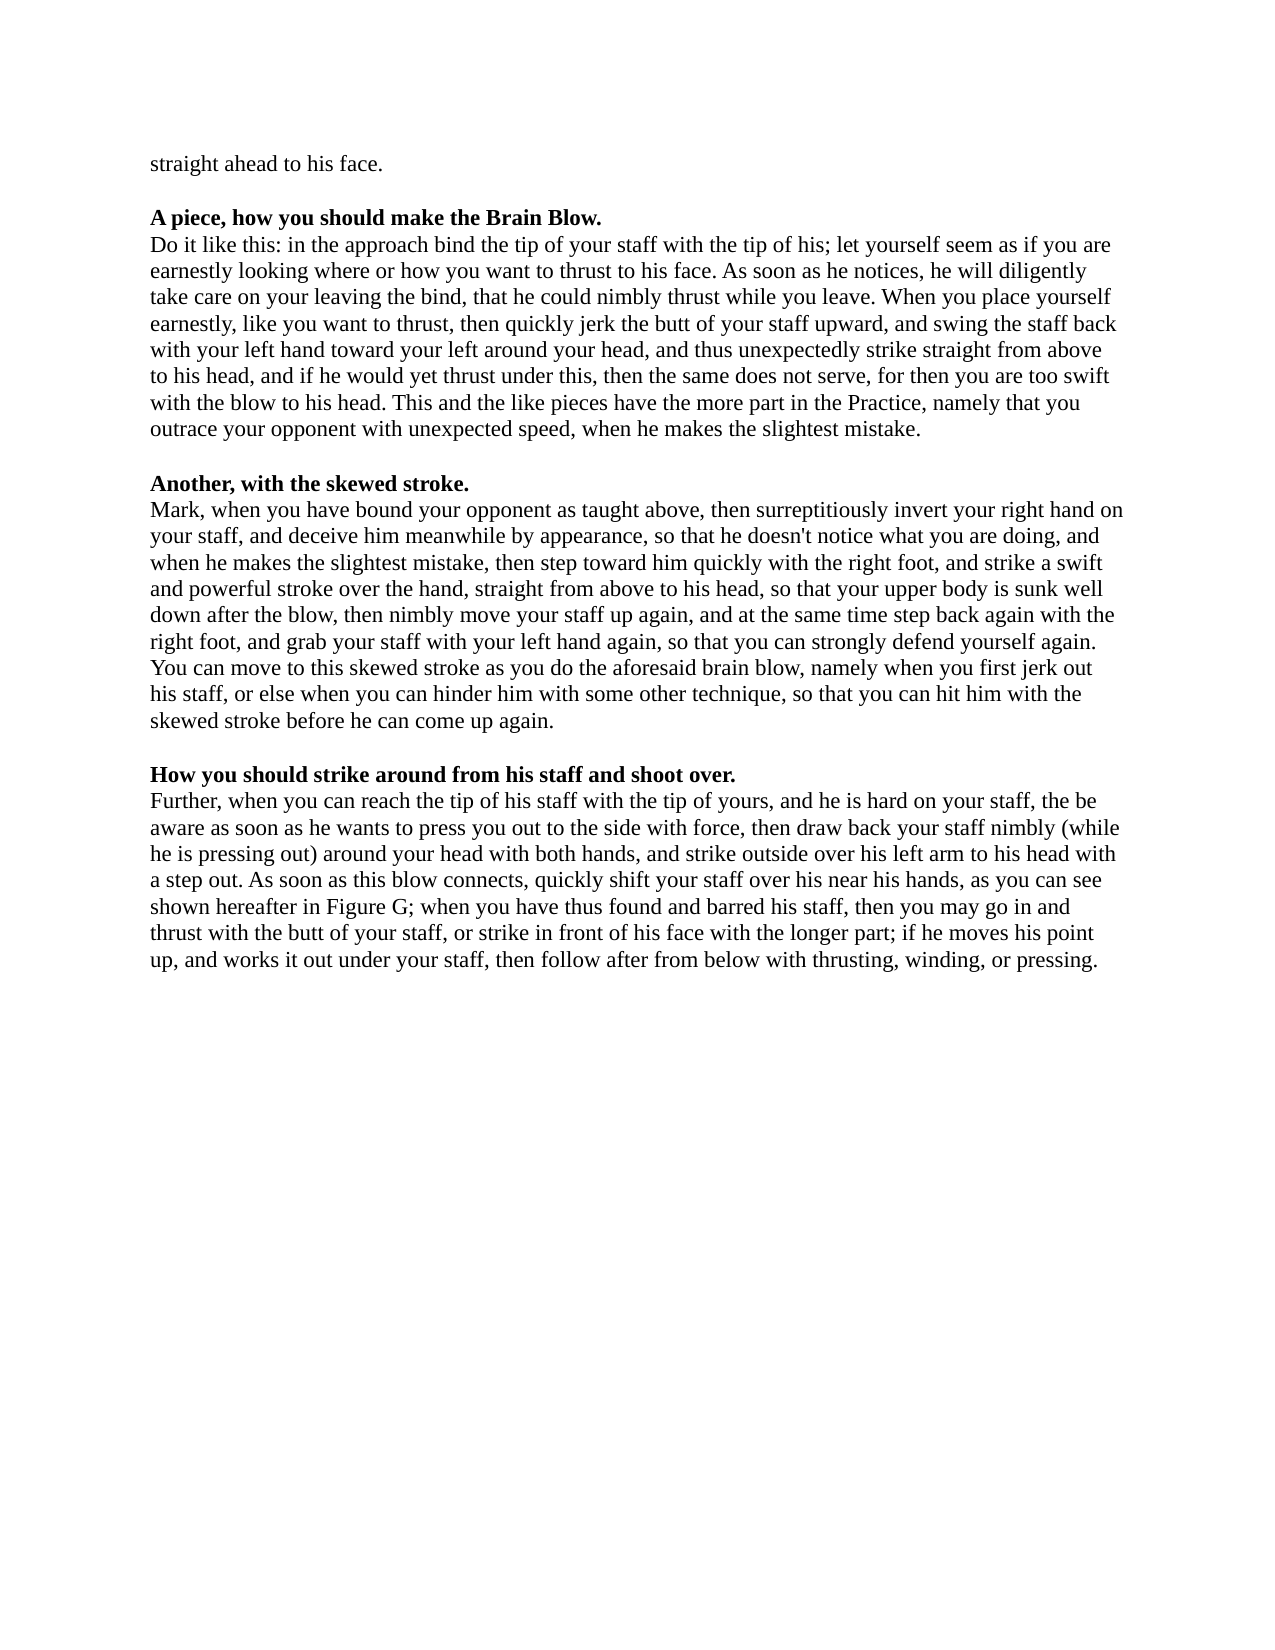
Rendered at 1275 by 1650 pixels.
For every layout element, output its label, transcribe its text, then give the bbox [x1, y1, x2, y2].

text Further, when you can reach the tip of his staff with the tip of yours, and he is hard on your staff, the be aware as soon as he wants to press you out to the side with force, then draw back your staff nimbly (while he is pressing out) around your head with both hands, and strike outside over his left arm to his head with a step out. As soon as this blow connects, quickly shift your staff over his near his hands, as you can see shown hereafter in Figure G; when you have thus found and barred his staff, then you may go in and thrust with the butt of your staff, or strike in front of his face with the longer part; if he moves his point up, and works it out under your staff, then follow after from below with thrusting, winding, or pressing. [150, 787, 1125, 972]
text Another, with the skewed stroke. [150, 469, 1125, 496]
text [150, 150, 1125, 176]
text Mark, when you have bound your opponent as taught above, then surreptitiously invert your right hand on your staff, and deceive him meanwhile by appearance, so that he doesn't notice what you are doing, and when he makes the slightest mistake, then step toward him quickly with the right foot, and strike a swift and powerful stroke over the hand, straight from above to his head, so that your upper body is sunk well down after the blow, then nimbly move your staff up again, and at the same time step back again with the right foot, and grab your staff with your left hand again, so that you can strongly defend yourself again. You can move to this skewed stroke as you do the aforesaid brain blow, namely when you first jerk out his staff, or else when you can hinder him with some other technique, so that you can hit him with the skewed stroke before he can come up again. [150, 496, 1125, 733]
text How you should strike around from his staff and shoot over. [150, 761, 1125, 787]
text Do it like this: in the approach bind the tip of your staff with the tip of his; let yourself seem as if you are earnestly looking where or how you want to thrust to his face. As soon as he notices, he will diligently take care on your leaving the bind, that he could nimbly thrust while you leave. When you place yourself earnestly, like you want to thrust, then quickly jerk the butt of your staff upward, and swing the staff back with your left hand toward your left around your head, and thus unexpectedly strike straight from above to his head, and if he would yet thrust under this, then the same does not serve, for then you are too swift with the blow to his head. This and the like pieces have the more part in the Practice, namely that you outrace your opponent with unexpected speed, when he makes the slightest mistake. [150, 231, 1125, 442]
text A piece, how you should make the Brain Blow. [150, 204, 1125, 231]
